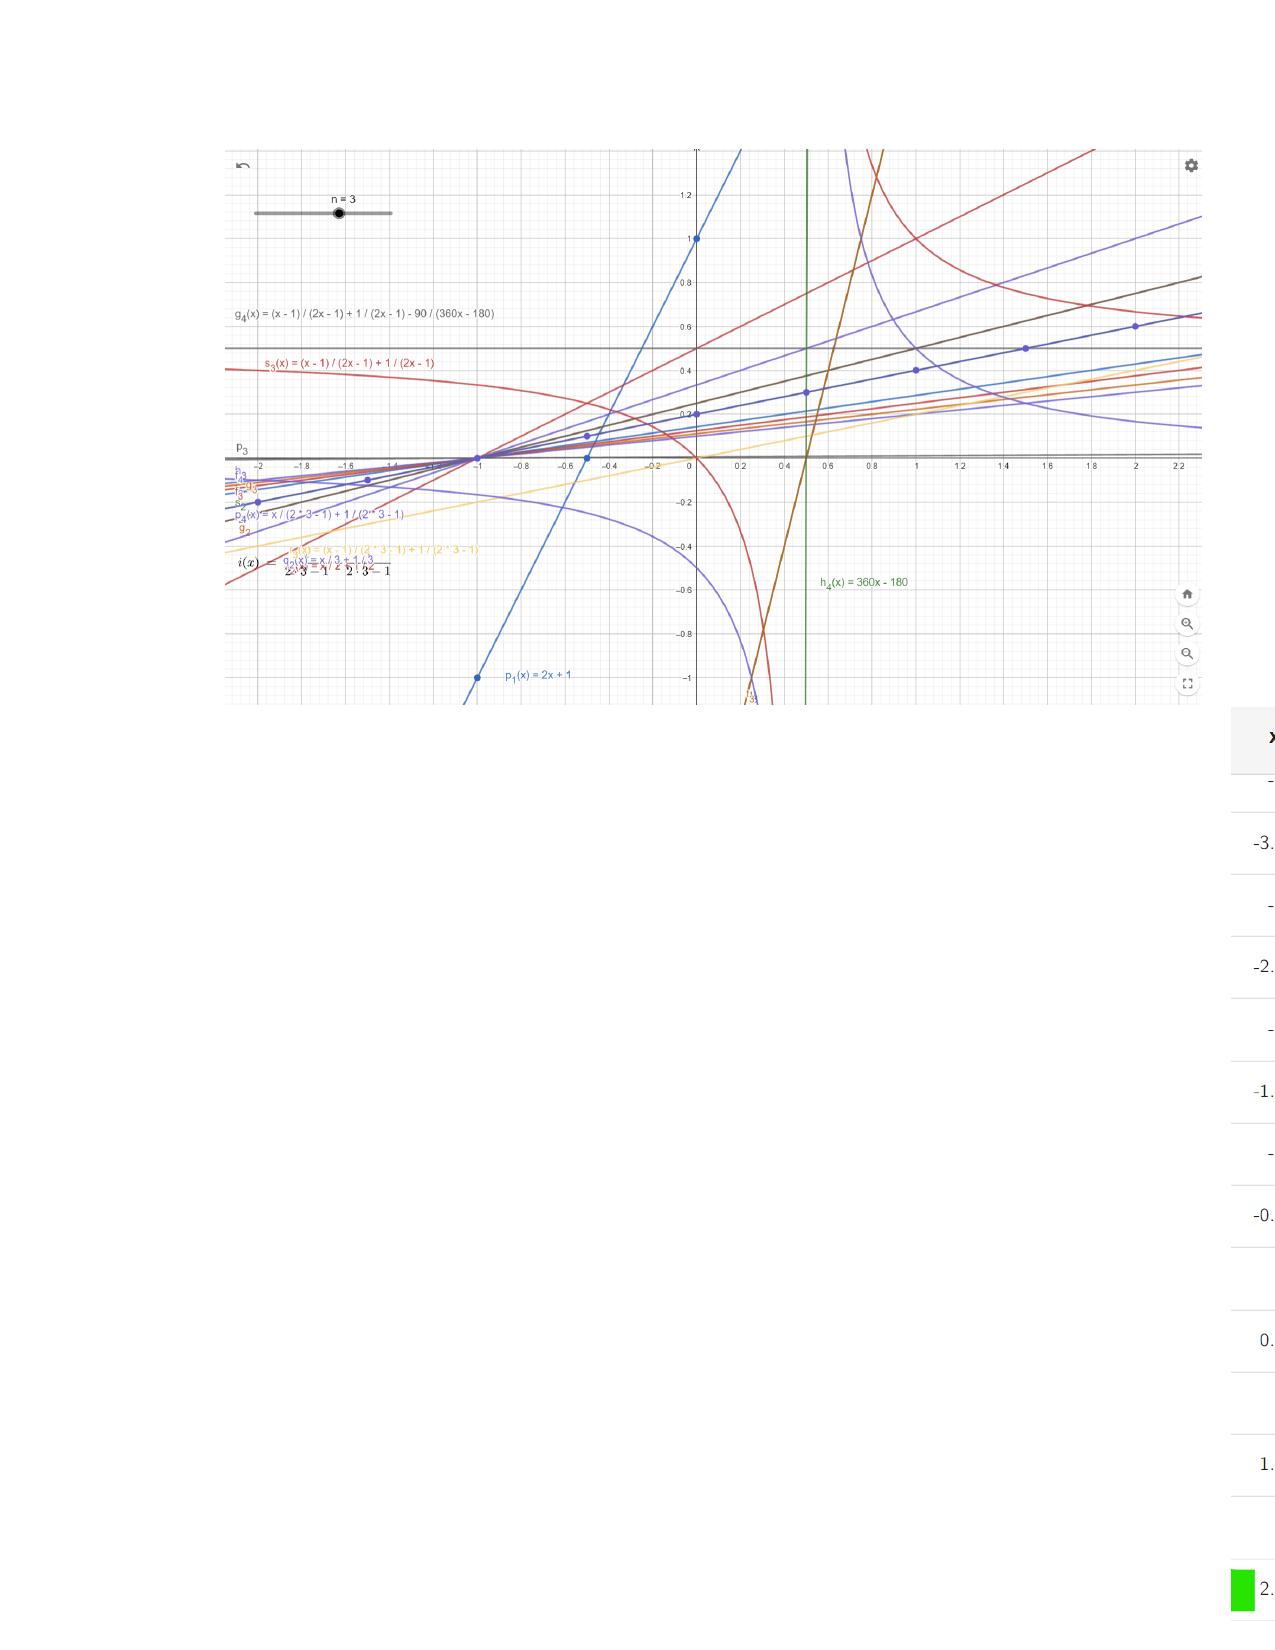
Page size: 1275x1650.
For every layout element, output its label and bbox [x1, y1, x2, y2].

picture [1200, 707, 1275, 1650]
picture [225, 149, 1202, 705]
